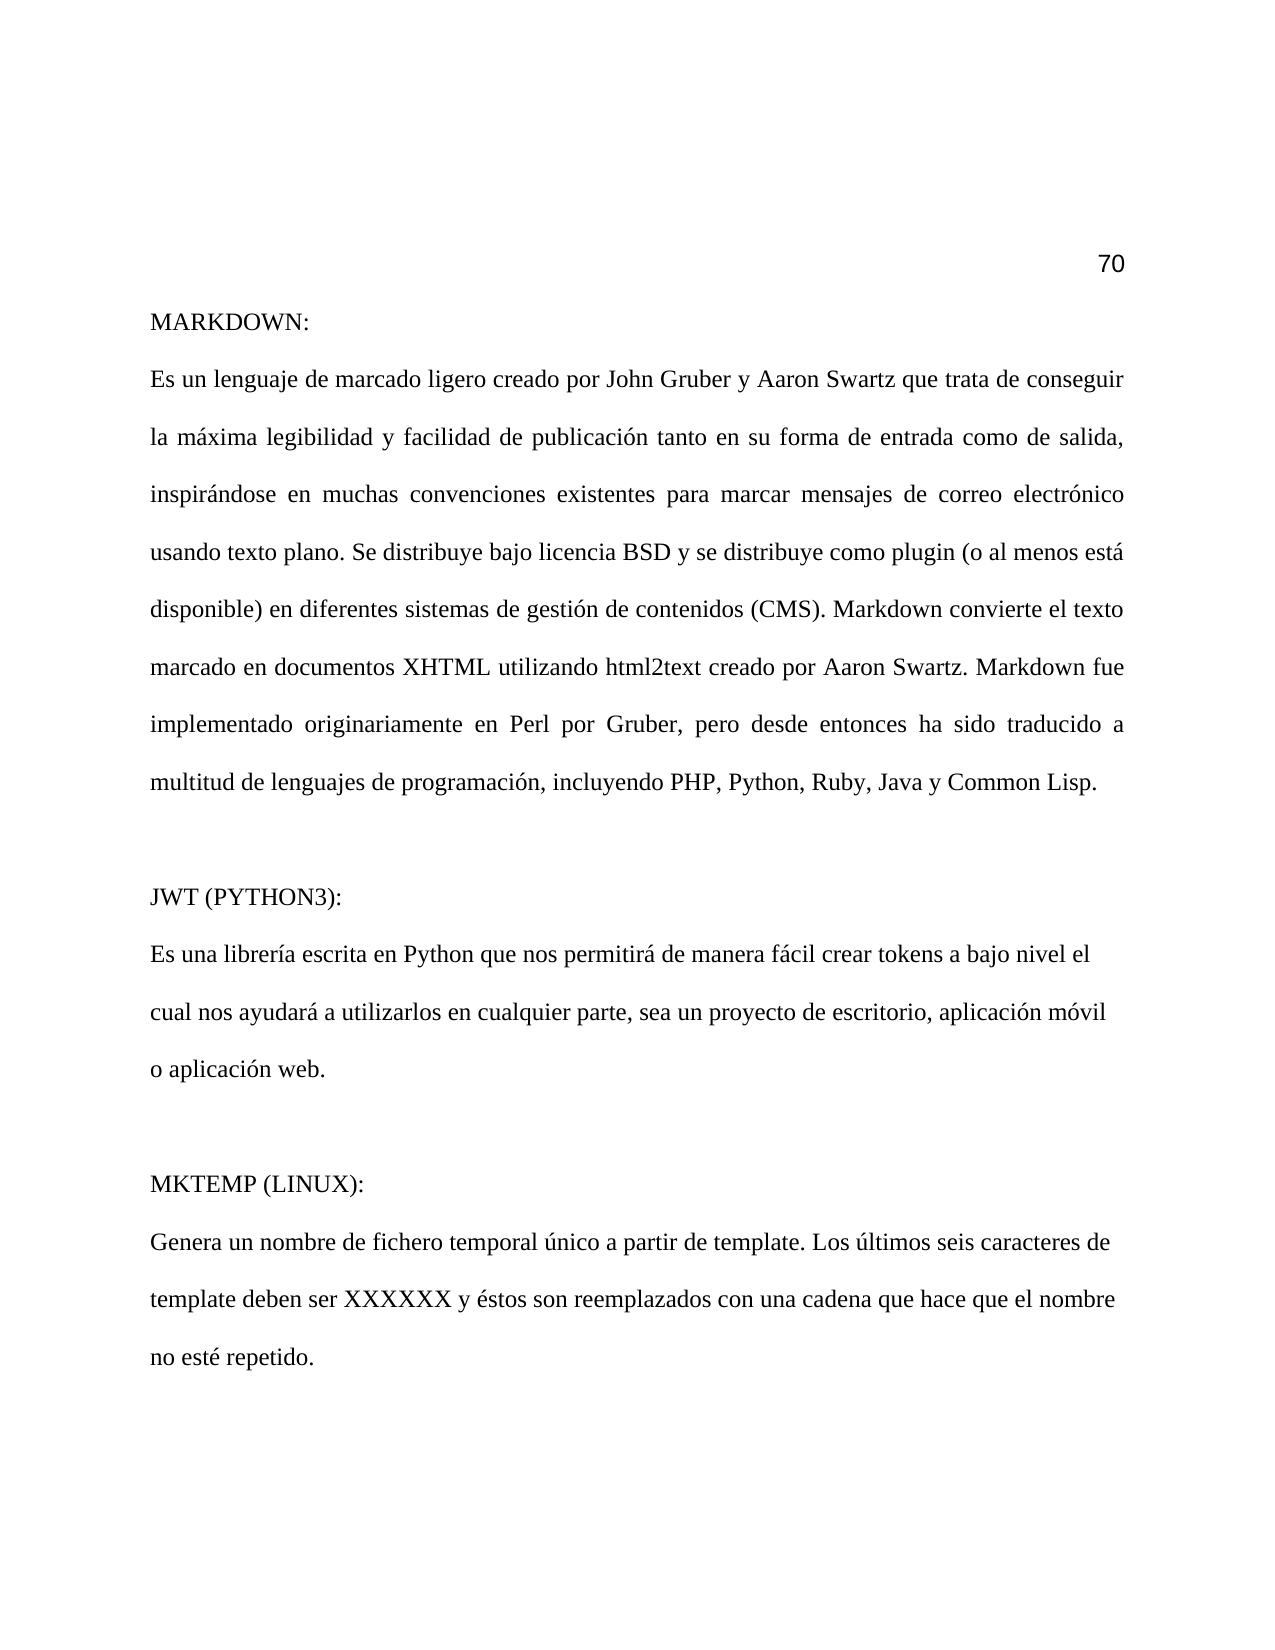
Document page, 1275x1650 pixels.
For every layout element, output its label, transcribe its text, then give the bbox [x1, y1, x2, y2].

text Es una librería escrita en Python que nos permitirá de manera fácil crear tokens a bajo nivel el cual nos ayudará a utilizarlos en cualquier parte, sea un proyecto de escritorio, aplicación móvil o aplicación web. [150, 939, 1125, 1083]
text Es un lenguaje de marcado ligero creado por John Gruber y Aaron Swartz que trata de conseguir la máxima legibilidad y facilidad de publicación tanto en su forma de entrada como de salida, inspirándose en muchas convenciones existentes para marcar mensajes de correo electrónico usando texto plano. Se distribuye bajo licencia BSD y se distribuye como plugin (o al menos está disponible) en diferentes sistemas de gestión de contenidos (CMS). Markdown convierte el texto marcado en documentos XHTML utilizando html2text creado por Aaron Swartz. Markdown fue implementado originariamente en Perl por Gruber, pero desde entonces ha sido traducido a multitud de lenguajes de programación, incluyendo PHP, Python, Ruby, Java y Common Lisp. [150, 364, 1125, 796]
text MARKDOWN: [150, 307, 1125, 336]
text MKTEMP (LINUX): [150, 1169, 1125, 1198]
text JWT (PYTHON3): [150, 882, 1125, 911]
text Genera un nombre de fichero temporal único a partir de template. Los últimos seis caracteres de template deben ser XXXXXX y éstos son reemplazados con una cadena que hace que el nombre no esté repetido. [150, 1227, 1125, 1371]
